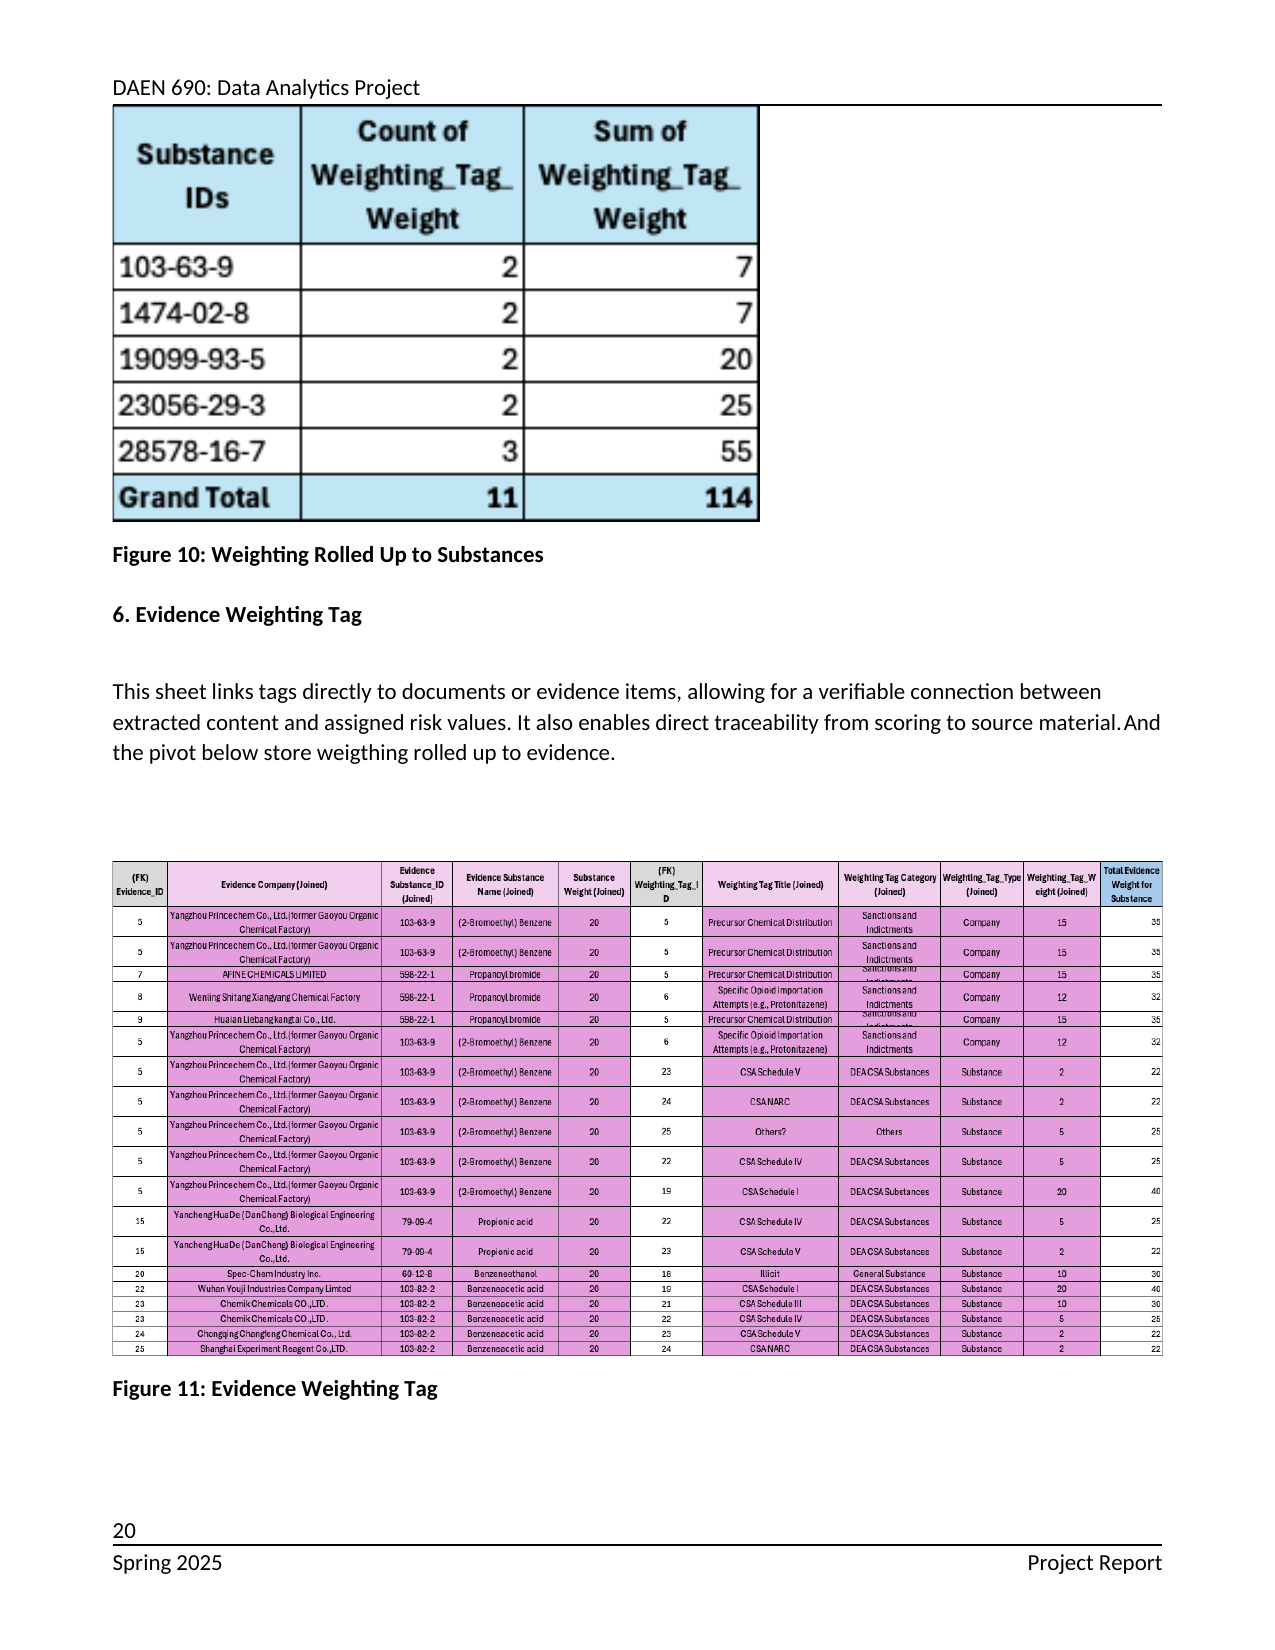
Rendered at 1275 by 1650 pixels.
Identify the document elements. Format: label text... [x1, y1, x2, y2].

picture [112, 861, 1163, 1356]
list Figure 10: Weighting Rolled Up to Substances [112, 540, 1162, 568]
list Figure 11: Evidence Weighting Tag [112, 1374, 1162, 1402]
text This sheet links tags directly to documents or evidence items, allowing for a verifiable connection between extracted content and assigned risk values. It also enables direct traceability from scoring to source material.And the pivot below store weigthing rolled up to evidence. [112, 647, 1162, 796]
picture [112, 105, 760, 522]
list 6. Evidence Weighting Tag [112, 600, 1162, 628]
